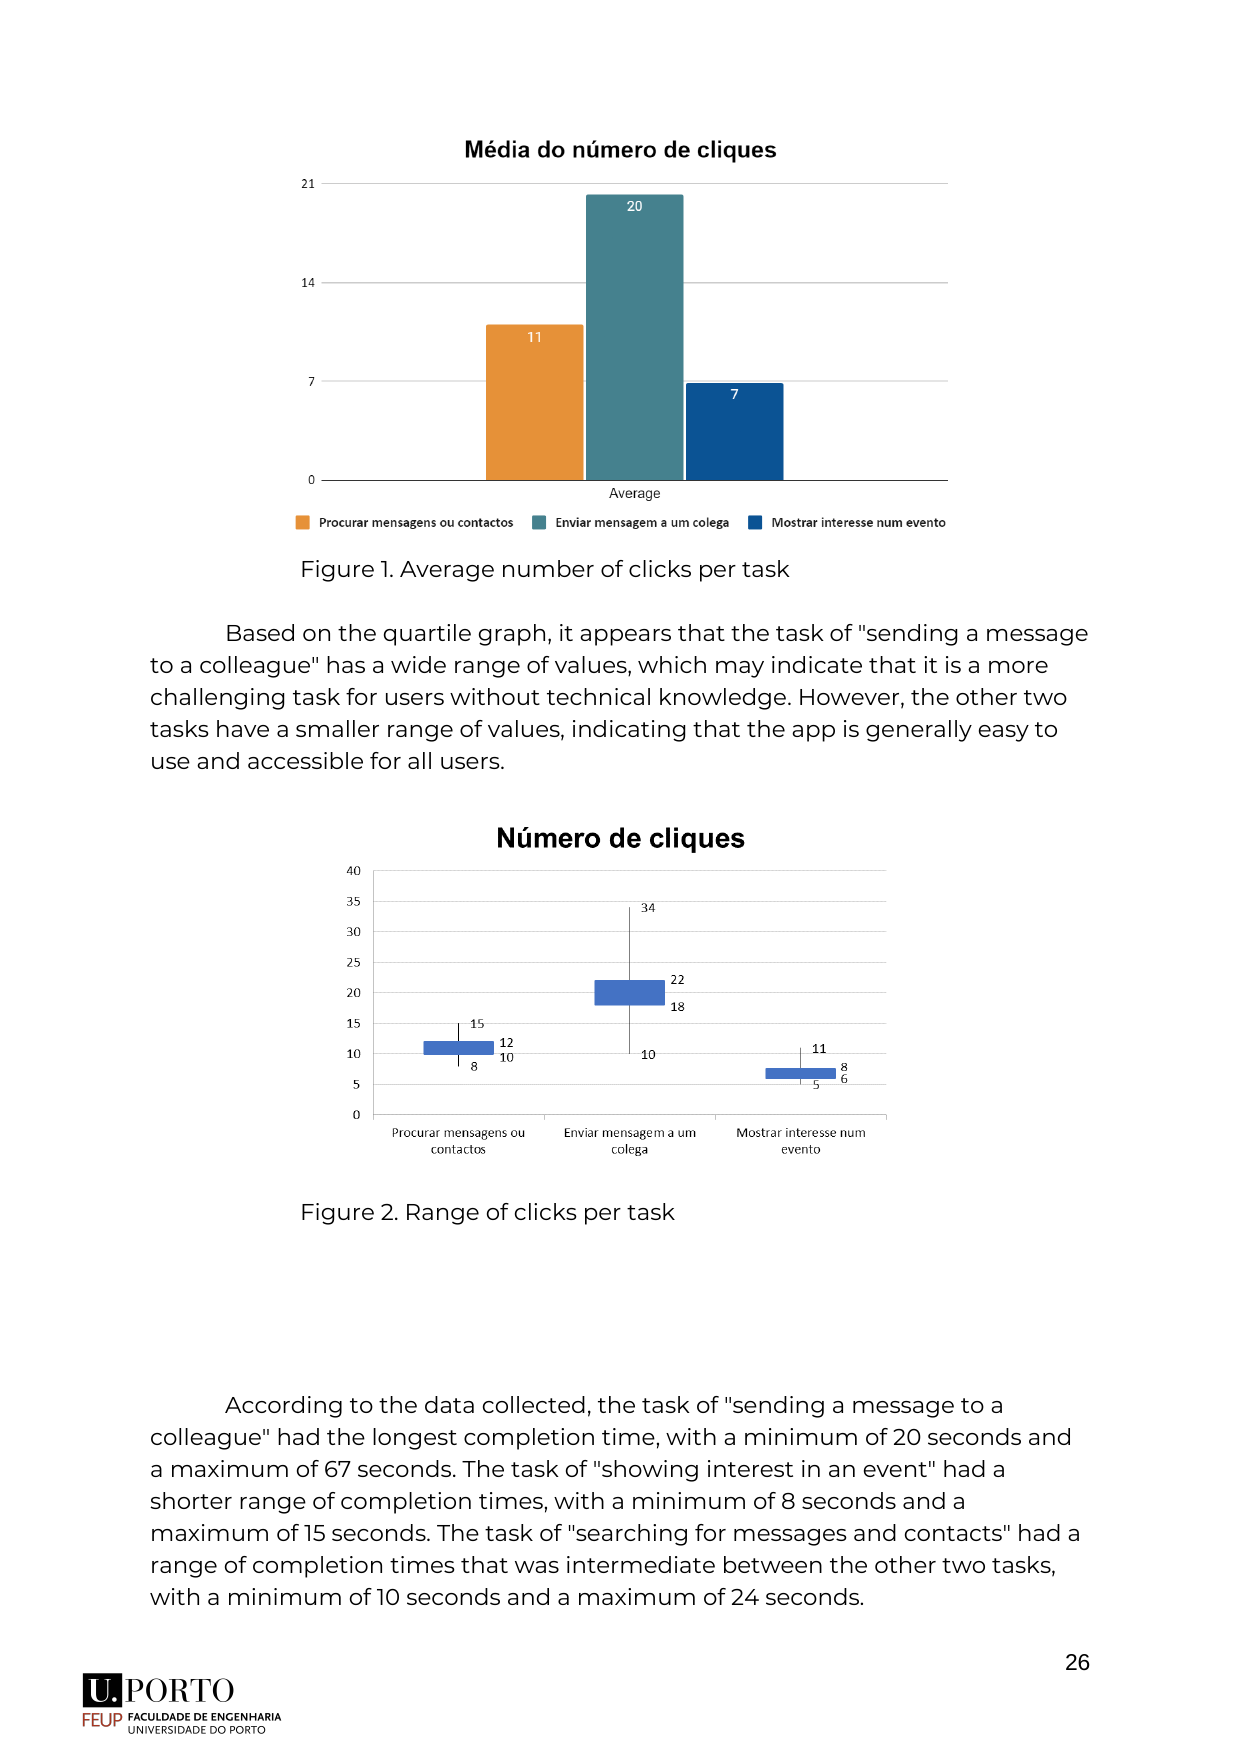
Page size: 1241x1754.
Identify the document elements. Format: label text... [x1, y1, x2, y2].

picture [78, 1668, 286, 1739]
text Figure 2. Range of clicks per task [150, 1198, 1090, 1226]
text Based on the quartile graph, it appears that the task of "sending a message to a colleague" has a wide range of values, which may indicate that it is a more challenging task for users without technical knowledge. However, the other two tasks have a smaller range of values, indicating that the app is generally easy to use and accessible for all users. [150, 619, 1090, 775]
text According to the data collected, the task of "sending a message to a colleague" had the longest completion time, with a minimum of 20 seconds and a maximum of 67 seconds. The task of "showing interest in an event" had a shorter range of completion times, with a minimum of 8 seconds and a maximum of 15 seconds. The task of "searching for messages and contacts" had a range of completion times that was intermediate between the other two tasks, with a minimum of 10 seconds and a maximum of 24 seconds. [150, 1391, 1090, 1611]
picture [307, 811, 933, 1195]
text Figure 1. Average number of clicks per task [150, 555, 1090, 583]
picture [272, 118, 969, 551]
